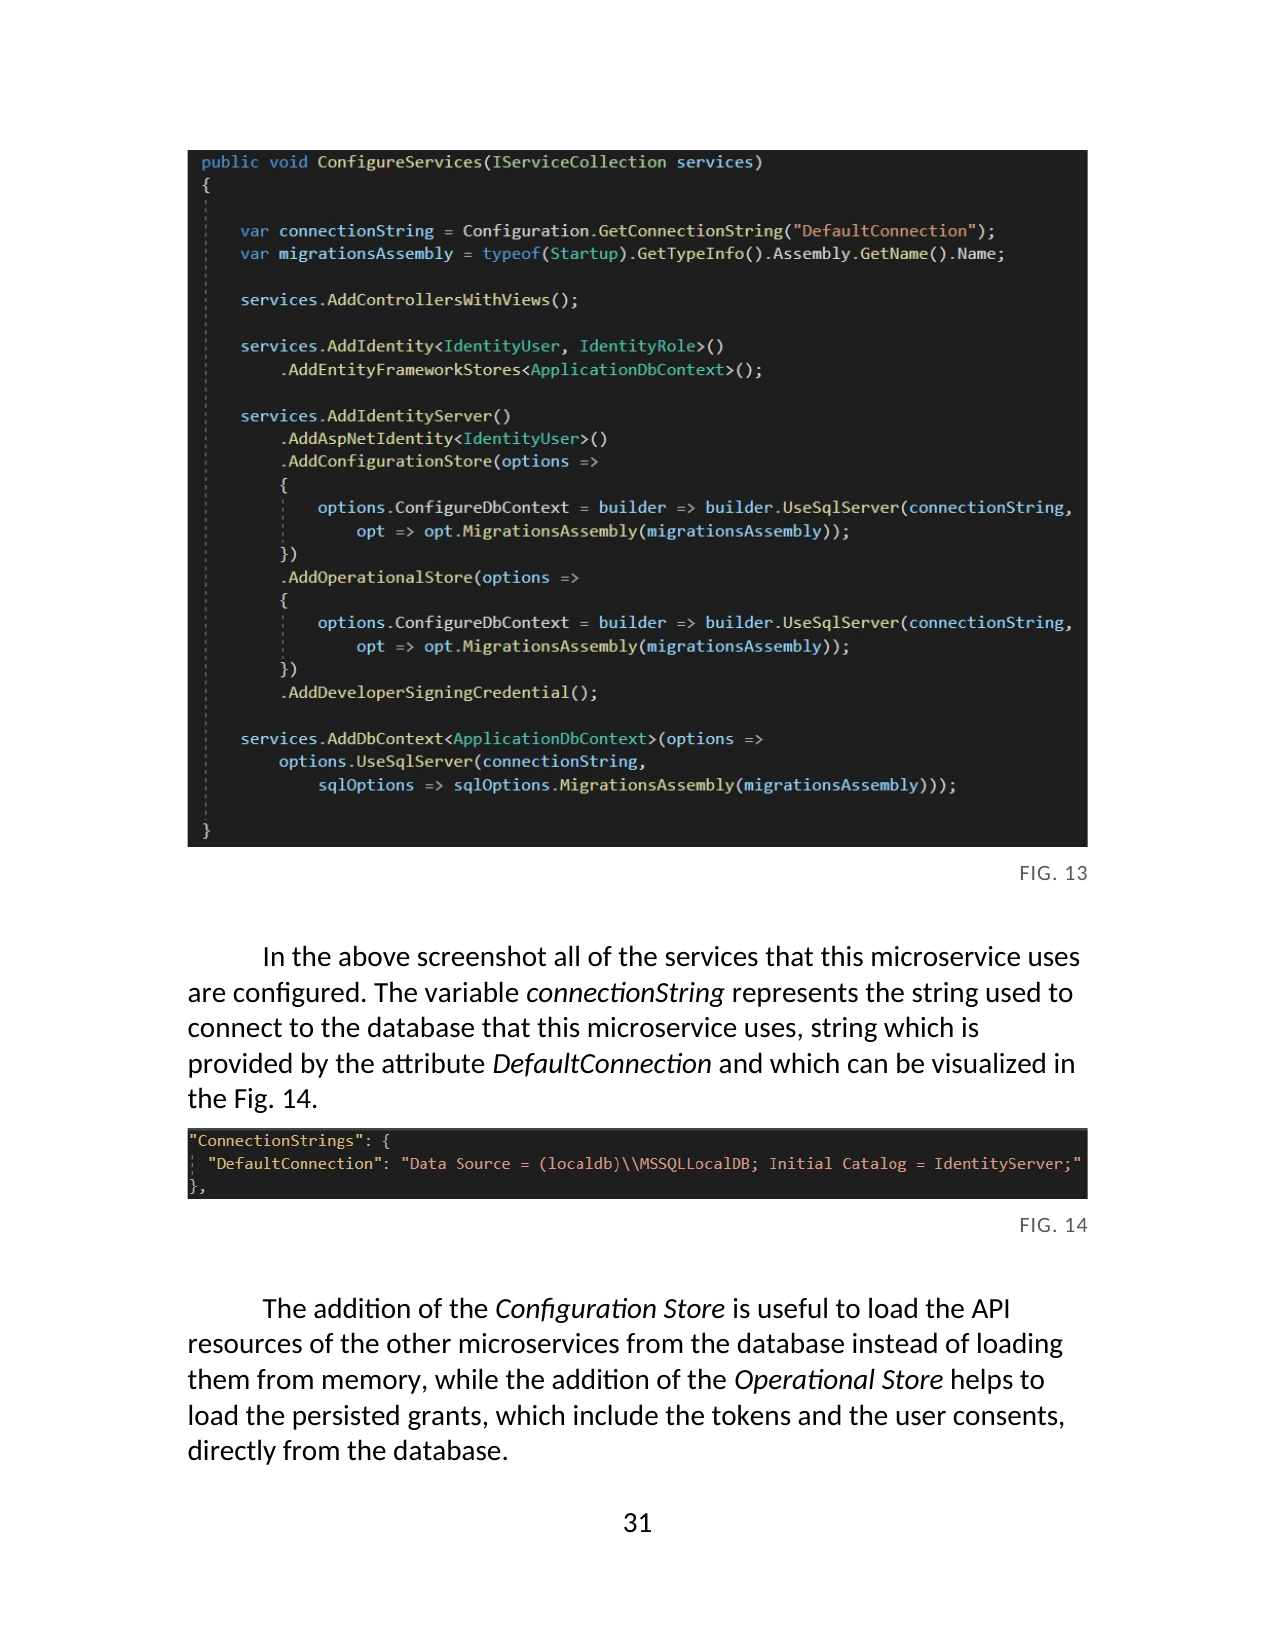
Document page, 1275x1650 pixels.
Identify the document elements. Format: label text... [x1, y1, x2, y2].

subtitle Fig. 14 [187, 1211, 1087, 1238]
text The addition of the Configuration Store is useful to load the API resources of the other microservices from the database instead of loading them from memory, while the addition of the Operational Store helps to load the persisted grants, which include the tokens and the user consents, directly from the database. [187, 1290, 1087, 1468]
picture [187, 1128, 1088, 1199]
picture [187, 150, 1088, 847]
subtitle fig. 13 [187, 859, 1087, 886]
text In the above screenshot all of the services that this microservice uses are configured. The variable connectionString represents the string used to connect to the database that this microservice uses, string which is provided by the attribute DefaultConnection and which can be visualized in the Fig. 14. [187, 938, 1087, 1116]
